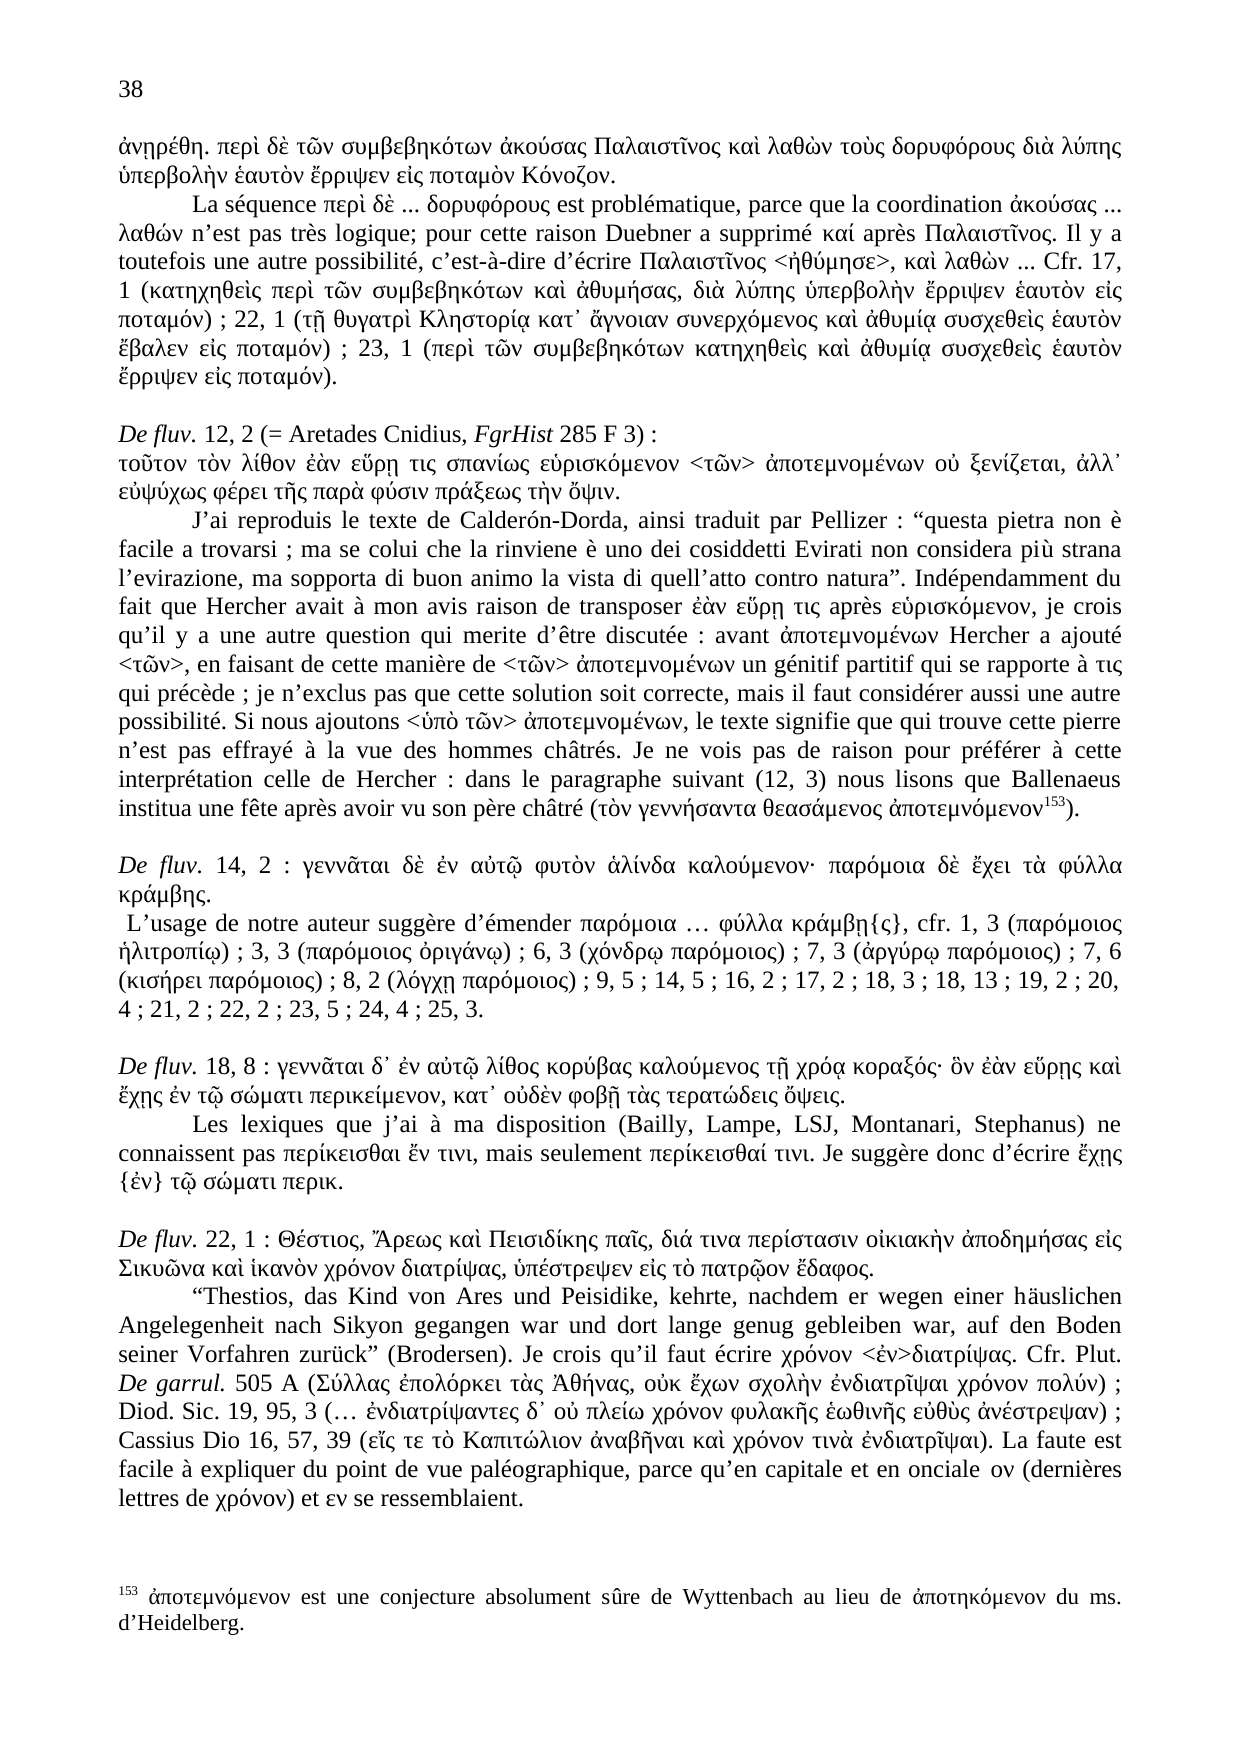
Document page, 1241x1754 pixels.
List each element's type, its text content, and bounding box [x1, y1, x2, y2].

text De fluv. 18, 8 : γεννᾶται δ᾽ ἐν αὐτῷ λίθος κορύβας καλούμενος τῇ χρόᾳ κοραξός· ὃν ἐὰν εὕρῃς καὶ ἔχῃς ἐν τῷ σώματι περικείμενον, κατ᾽ οὐδὲν φοβῇ τὰς τερατώδεις ὄψεις. [118, 1051, 1122, 1109]
text L’usage de notre auteur suggère d’émender παρόμοια … φύλλα κράμβῃ{ς}, cfr. 1, 3 (παρόμοιος ἡλιτροπίῳ) ; 3, 3 (παρόμοιος ὀριγάνῳ) ; 6, 3 (χόνδρῳ παρόμοιος) ; 7, 3 (ἀργύρῳ παρόμοιος) ; 7, 6 (κισήρει παρόμοιος) ; 8, 2 (λόγχῃ παρόμοιος) ; 9, 5 ; 14, 5 ; 16, 2 ; 17, 2 ; 18, 3 ; 18, 13 ; 19, 2 ; 20, 4 ; 21, 2 ; 22, 2 ; 23, 5 ; 24, 4 ; 25, 3. [118, 908, 1122, 1023]
text De fluv. 12, 2 (= Aretades Cnidius, FgrHist 285 F 3) : [118, 419, 1122, 448]
text De fluv. 14, 2 : γεννᾶται δὲ ἐν αὐτῷ φυτὸν ἁλίνδα καλούμενον· παρόμοια δὲ ἔχει τὰ φύλλα κράμβης. [118, 850, 1122, 908]
text J’ai reproduis le texte de Calderón-Dorda, ainsi traduit par Pellizer : “questa pietra non è facile a trovarsi ; ma se colui che la rinviene è uno dei cosiddetti Evirati non considera più strana l’evirazione, ma sopporta di buon animo la vista di quell’atto contro natura”. Indépendamment du fait que Hercher avait à mon avis raison de transposer ἐὰν εὕρῃ τις après εὑρισκόμενον, je crois qu’il y a une autre question qui merite d’être discutée : avant ἀποτεμνομένων Hercher a ajouté <τῶν>, en faisant de cette manière de <τῶν> ἀποτεμνομένων un génitif partitif qui se rapporte à τις qui précède ; je n’exclus pas que cette solution soit correcte, mais il faut considérer aussi une autre possibilité. Si nous ajoutons <ὑπὸ τῶν> ἀποτεμνομένων, le texte signifie que qui trouve cette pierre n’est pas effrayé à la vue des hommes châtrés. Je ne vois pas de raison pour préférer à cette interprétation celle de Hercher : dans le paragraphe suivant (12, 3) nous lisons que Ballenaeus institua une fête après avoir vu son père châtré (τὸν γεννήσαντα θεασάμενος ἀποτεμνόμενον). [118, 505, 1122, 821]
text “Thestios, das Kind von Ares und Peisidike, kehrte, nachdem er wegen einer häuslichen Angelegenheit nach Sikyon gegangen war und dort lange genug gebleiben war, auf den Boden seiner Vorfahren zurück” (Brodersen). Je crois qu’il faut écrire χρόνον <ἐν>διατρίψας. Cfr. Plut. De garrul. 505 A (Σύλλας ἐπολόρκει τὰς Ἀθήνας, οὐκ ἔχων σχολὴν ἐνδιατρῖψαι χρόνον πολύν) ; Diod. Sic. 19, 95, 3 (… ἐνδιατρίψαντες δ᾽ οὐ πλείω χρόνον φυλακῆς ἑωθινῆς εὐθὺς ἀνέστρεψαν) ; Cassius Dio 16, 57, 39 (εἴς τε τὸ Καπιτώλιον ἀναβῆναι καὶ χρόνον τινὰ ἐνδιατρῖψαι). La faute est facile à expliquer du point de vue paléographique, parce qu’en capitale et en onciale ον (dernières lettres de χρόνον) et εν se ressemblaient. [118, 1281, 1122, 1511]
text τοῦτον τὸν λίθον ἐὰν εὕρῃ τις σπανίως εὑρισκόμενον <τῶν> ἀποτεμνομένων οὐ ξενίζεται, ἀλλ᾽ εὐψύχως φέρει τῆς παρὰ φύσιν πράξεως τὴν ὄψιν. [118, 448, 1122, 505]
text De fluv. 22, 1 : Θέστιος, Ἄρεως καὶ Πεισιδίκης παῖς, διά τινα περίστασιν οἰκιακὴν ἀποδημήσας εἰς Σικυῶνα καὶ ἱκανὸν χρόνον διατρίψας, ὑπέστρεψεν εἰς τὸ πατρῷον ἔδαφος. [118, 1224, 1122, 1281]
text La séquence περὶ δὲ ... δορυφόρους est problématique, parce que la coordination ἀκούσας ... λαθών n’est pas très logique; pour cette raison Duebner a supprimé καί après Παλαιστῖνος. Il y a toutefois une autre possibilité, c’est-à-dire d’écrire Παλαιστῖνος <ἠθύμησε>, καὶ λαθὼν ... Cfr. 17, 1 (κατηχηθεὶς περὶ τῶν συμβεβηκότων καὶ ἀθυμήσας, διὰ λύπης ὑπερβολὴν ἔρριψεν ἑαυτὸν εἰς ποταμόν) ; 22, 1 (τῇ θυγατρὶ Κληστορίᾳ κατ᾽ ἄγνοιαν συνερχόμενος καὶ ἀθυμίᾳ συσχεθεὶς ἑαυτὸν ἔβαλεν εἰς ποταμόν) ; 23, 1 (περὶ τῶν συμβεβηκότων κατηχηθεὶς καὶ ἀθυμίᾳ συσχεθεὶς ἑαυτὸν ἔρριψεν εἰς ποταμόν). [118, 189, 1122, 390]
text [118, 131, 1122, 189]
text Les lexiques que j’ai à ma disposition (Bailly, Lampe, LSJ, Montanari, Stephanus) ne connaissent pas περίκεισθαι ἔν τινι, mais seulement περίκεισθαί τινι. Je suggère donc d’écrire ἔχῃς {ἐν} τῷ σώματι περικ. [118, 1109, 1122, 1195]
